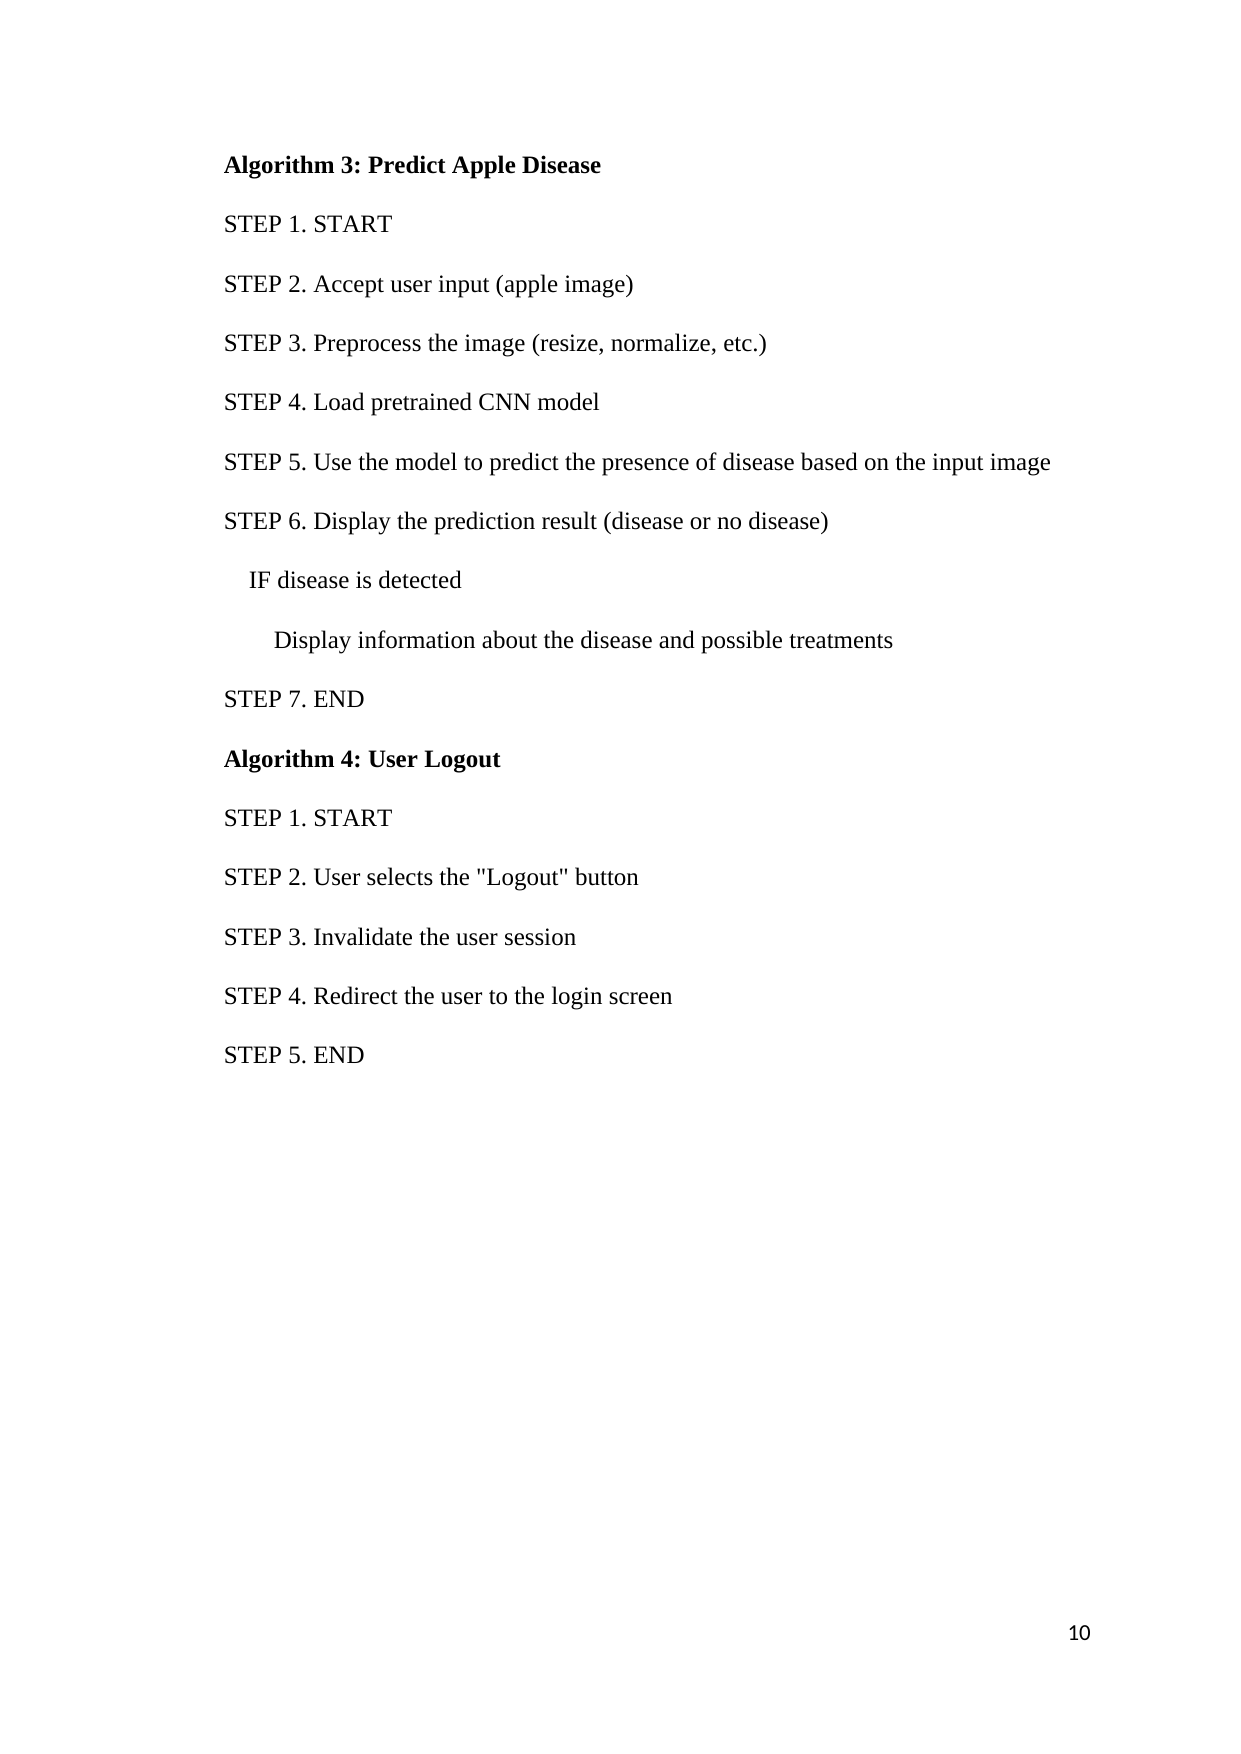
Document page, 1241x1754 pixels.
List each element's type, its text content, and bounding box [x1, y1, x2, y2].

text STEP 3. Preprocess the image (resize, normalize, etc.) [223, 328, 1189, 357]
text STEP 3. Invalidate the user session [223, 922, 1189, 951]
text STEP 7. END [223, 684, 1189, 713]
text Display information about the disease and possible treatments [223, 625, 1189, 654]
text STEP 1. START [223, 209, 1189, 238]
text Algorithm 4: User Logout [223, 744, 1189, 772]
text STEP 4. Redirect the user to the login screen [223, 981, 1189, 1010]
text STEP 4. Load pretrained CNN model [223, 387, 1189, 416]
text STEP 1. START [223, 803, 1189, 832]
text STEP 2. User selects the "Logout" button [223, 862, 1189, 891]
text IF disease is detected [223, 566, 1189, 594]
text STEP 6. Display the prediction result (disease or no disease) [223, 506, 1189, 535]
text STEP 5. Use the model to predict the presence of disease based on the input image [223, 447, 1189, 476]
text Algorithm 3: Predict Apple Disease [223, 150, 1189, 179]
text STEP 5. END [223, 1041, 1189, 1069]
text STEP 2. Accept user input (apple image) [223, 269, 1189, 297]
